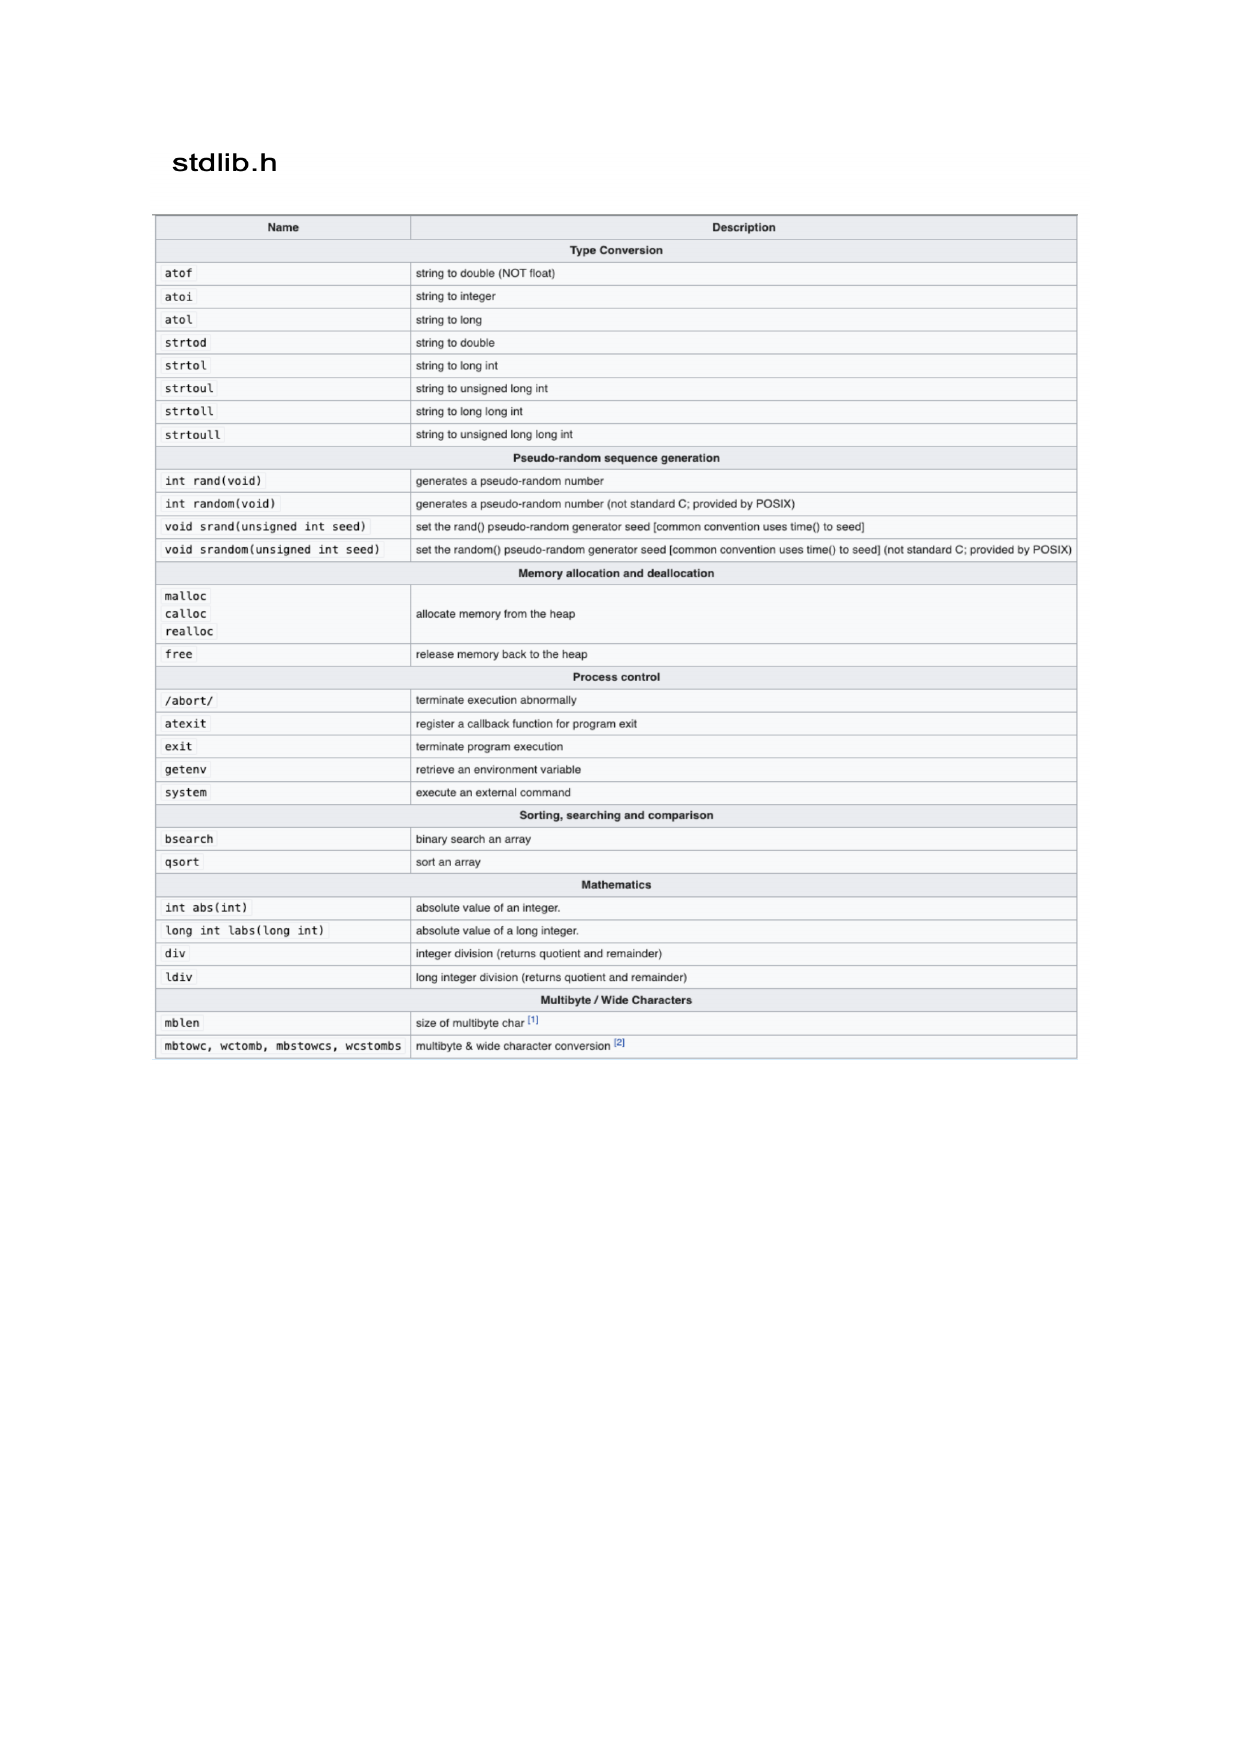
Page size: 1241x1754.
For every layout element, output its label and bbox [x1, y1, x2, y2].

picture [150, 150, 1091, 1064]
